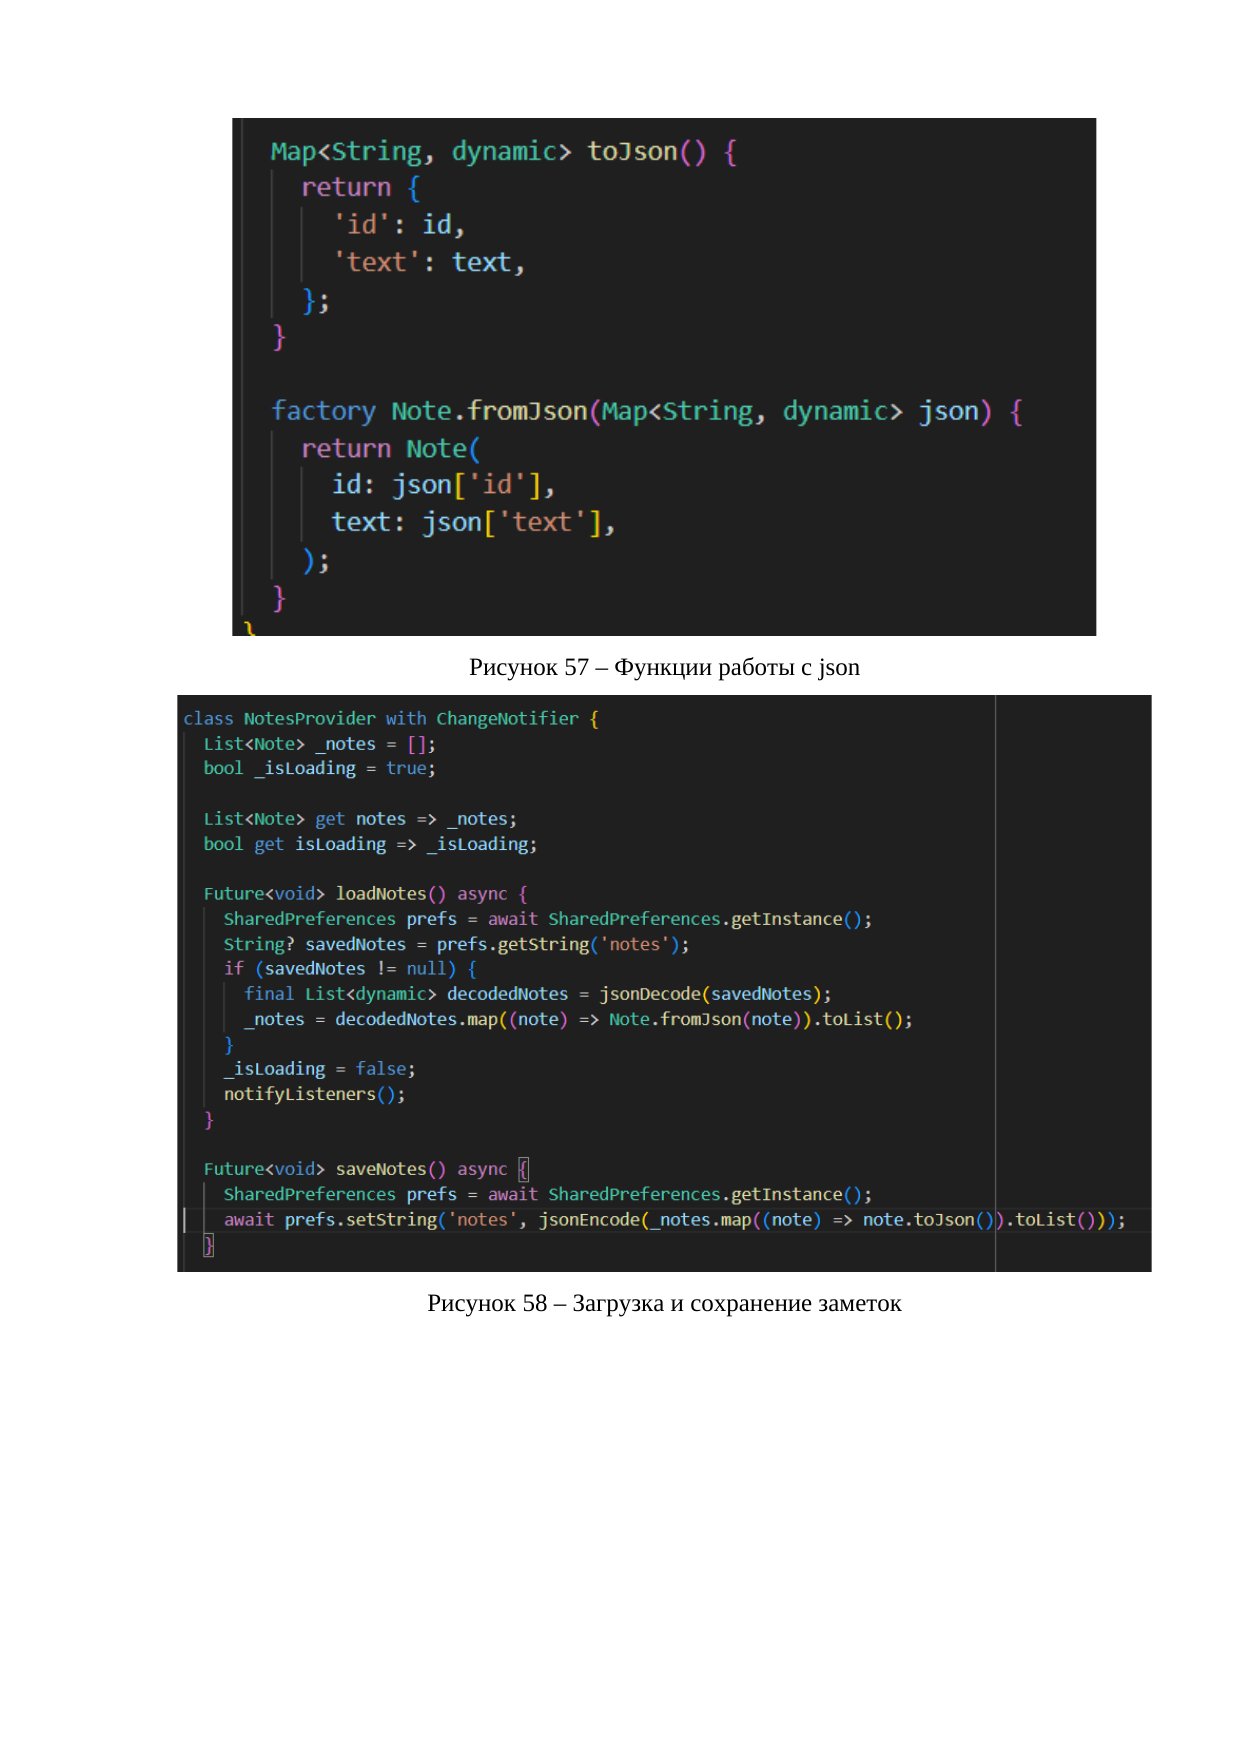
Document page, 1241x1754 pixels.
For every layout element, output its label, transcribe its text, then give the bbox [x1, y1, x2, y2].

picture [177, 695, 1152, 1272]
text Рисунок 58 – Загрузка и сохранение заметок [177, 1288, 1152, 1317]
picture [232, 118, 1097, 636]
text Рисунок 57 – Функции работы с json [177, 652, 1152, 681]
